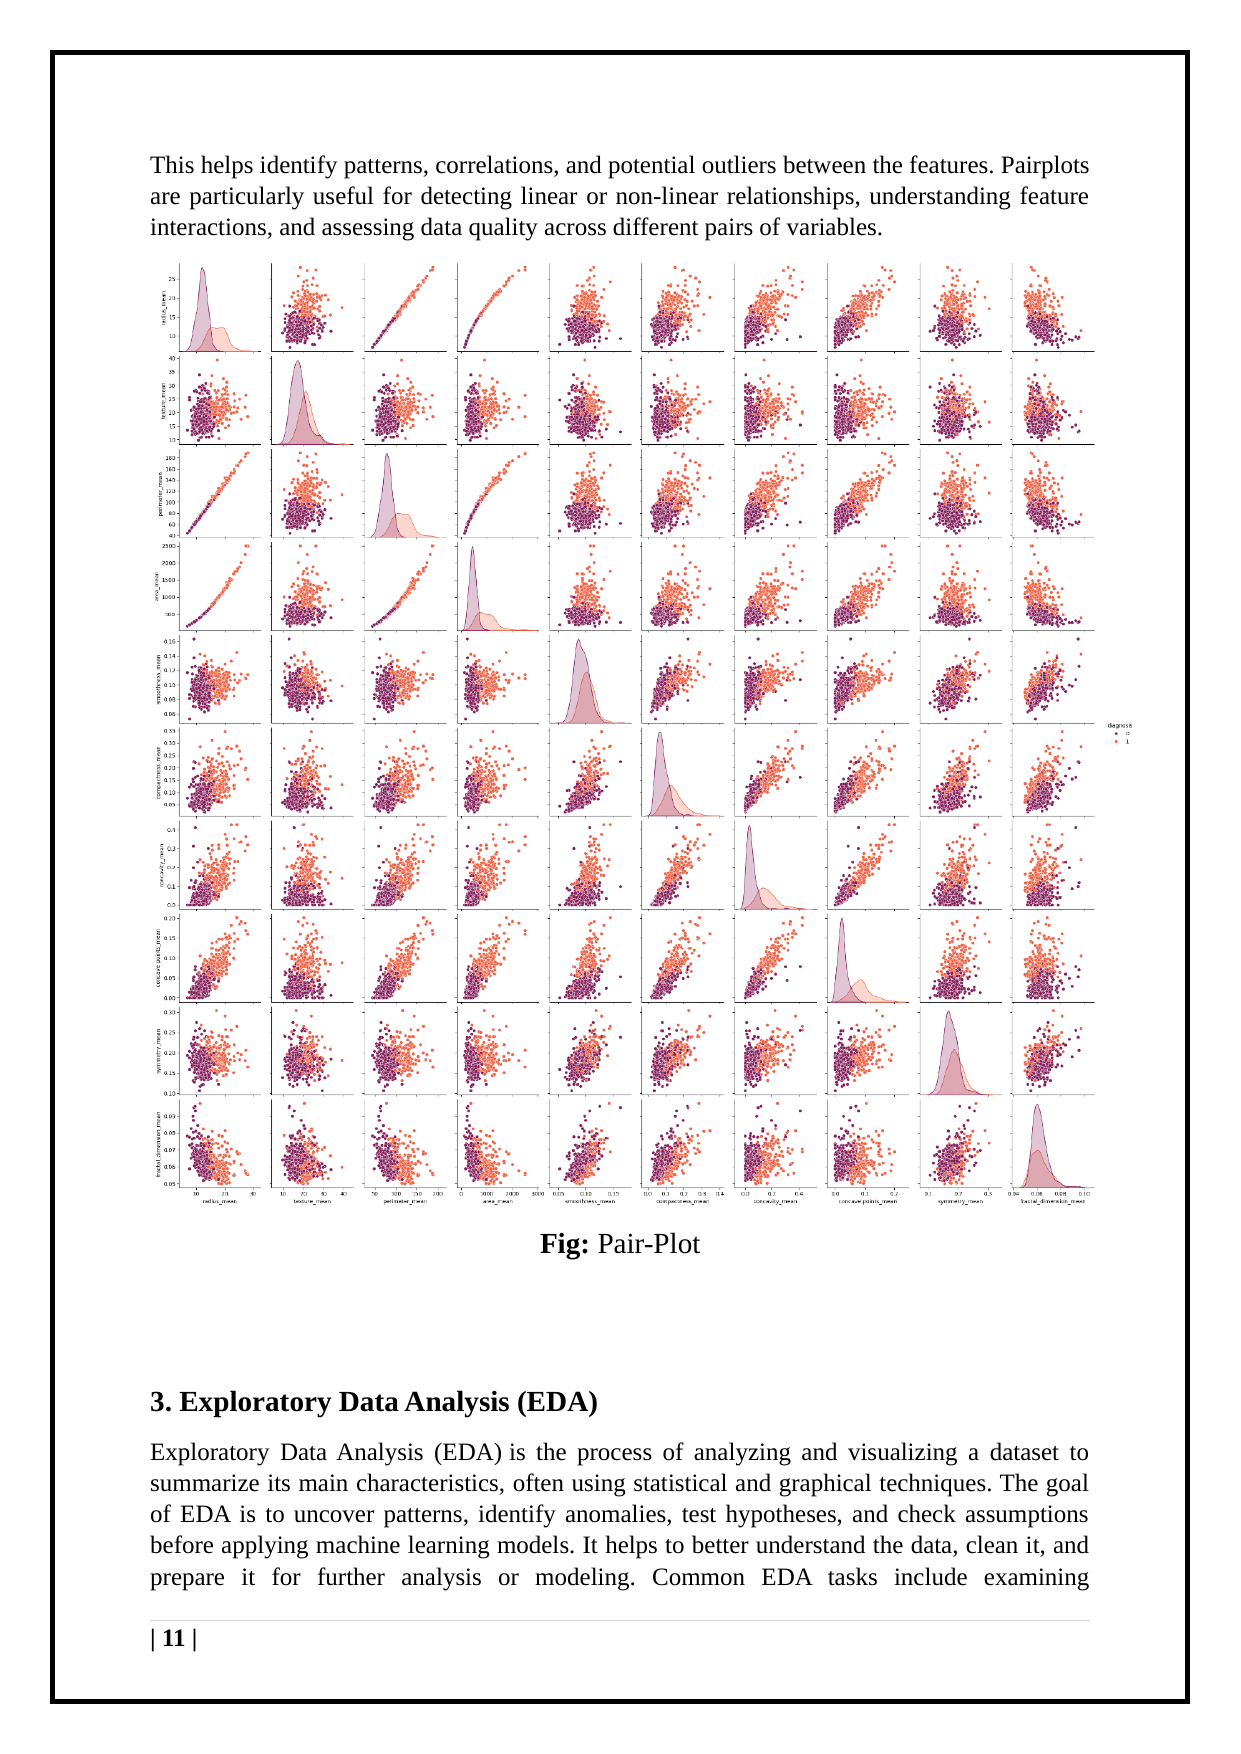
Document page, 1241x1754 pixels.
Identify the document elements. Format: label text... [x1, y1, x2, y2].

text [150, 1437, 1090, 1590]
text 3. Exploratory Data Analysis (EDA) [150, 1384, 1090, 1418]
text Fig: Pair-Plot [150, 1226, 1090, 1260]
text This helps identify patterns, correlations, and potential outliers between the features. Pairplots are particularly useful for detecting linear or non-linear relationships, understanding feature interactions, and assessing data quality across different pairs of variables. [150, 150, 1090, 241]
picture [150, 259, 1137, 1208]
